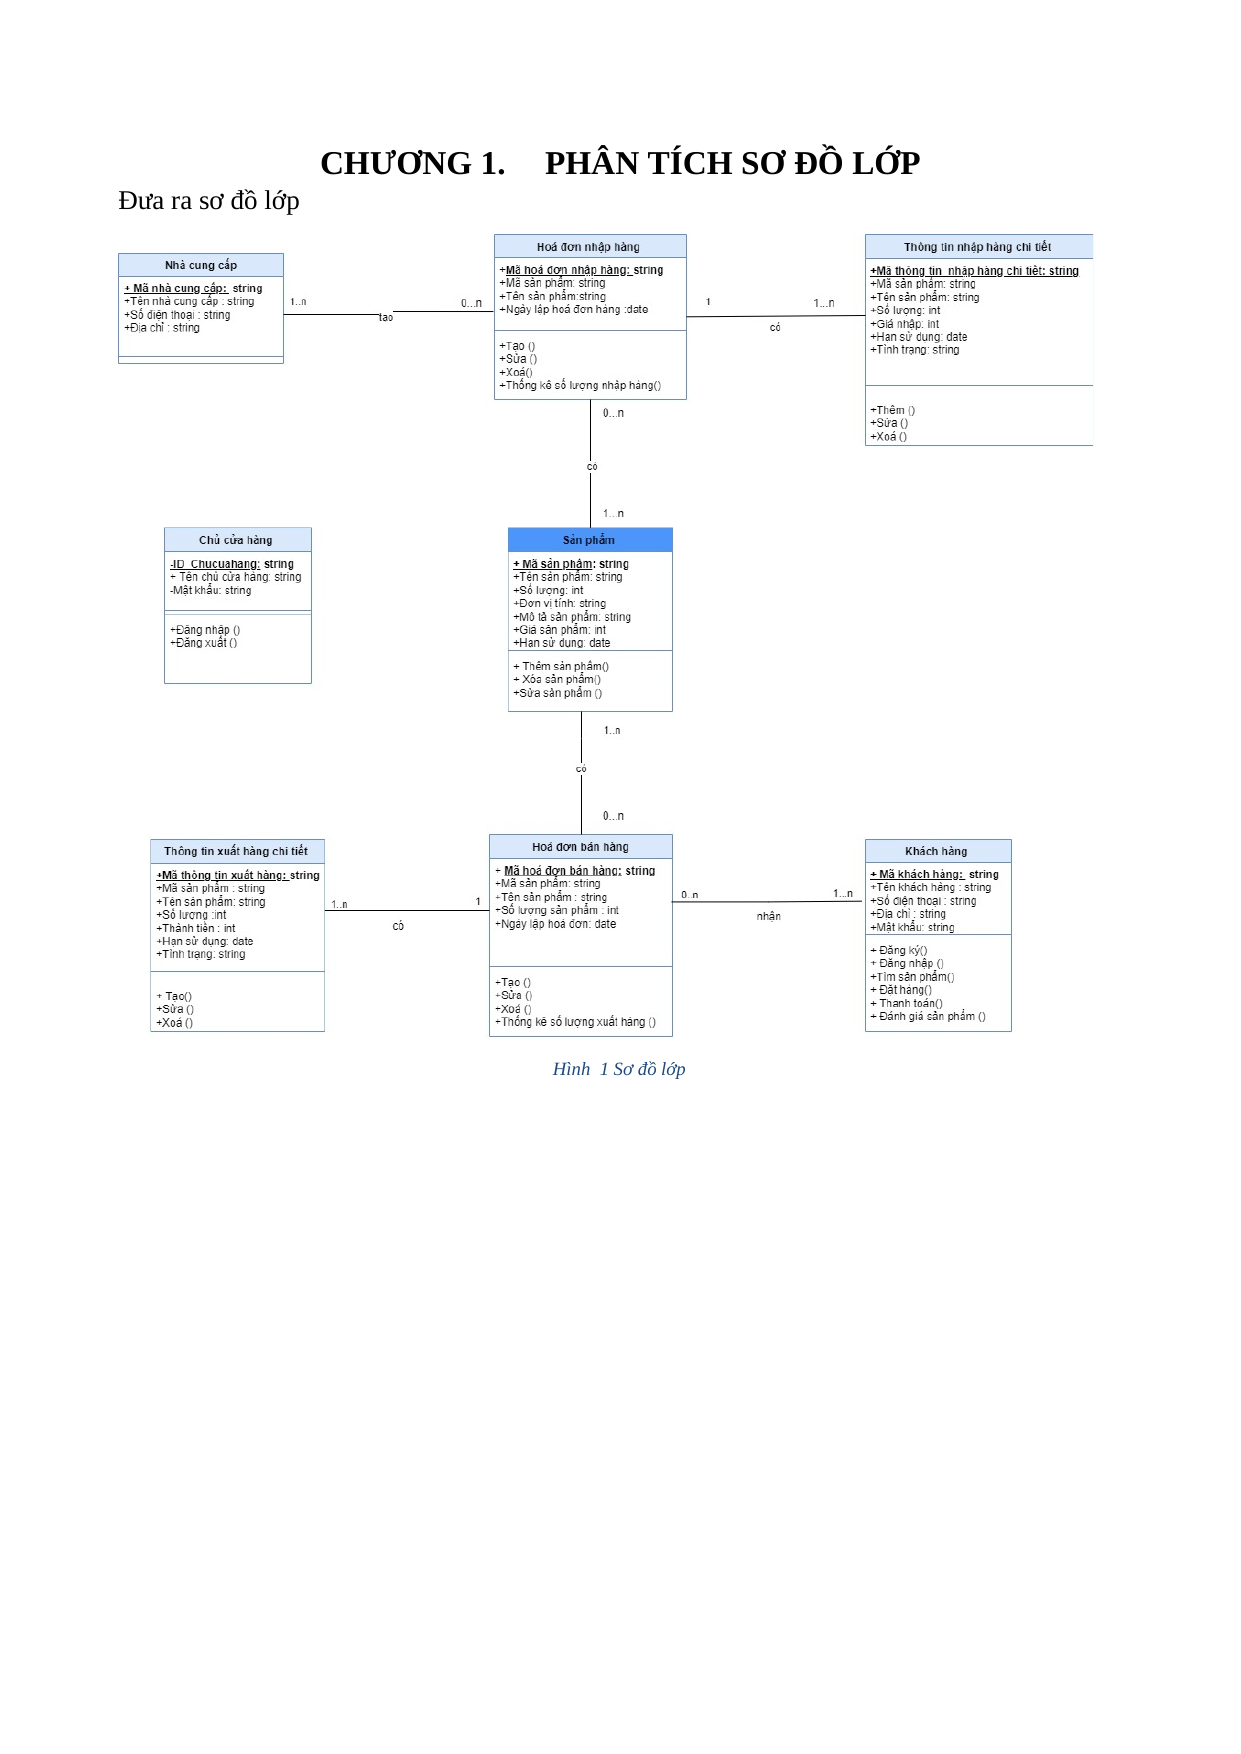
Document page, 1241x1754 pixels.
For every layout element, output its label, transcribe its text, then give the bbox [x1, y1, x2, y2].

text Đưa ra sơ đồ lớp [118, 184, 1122, 216]
subtitle PHÂN TÍCH SƠ ĐỒ LỚP [118, 143, 1122, 181]
picture [118, 234, 1094, 1039]
